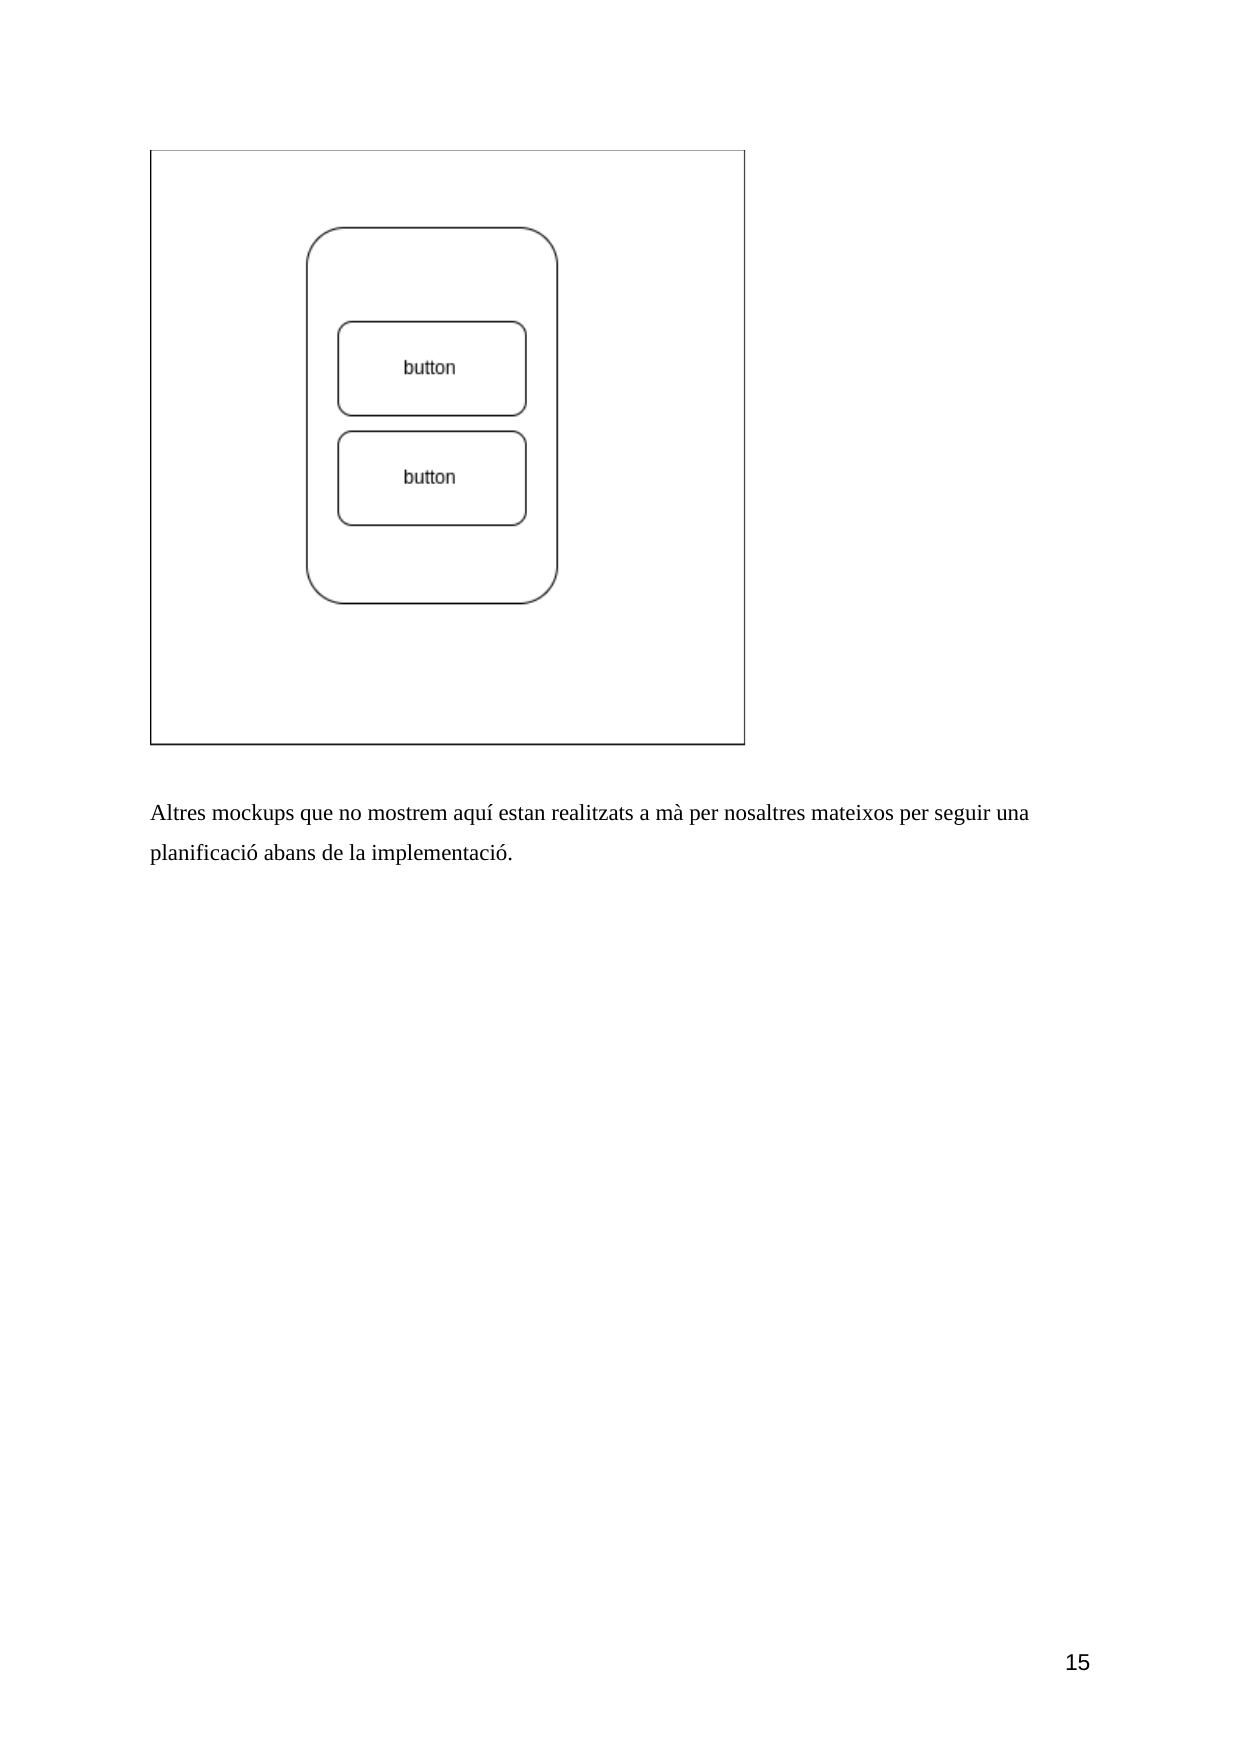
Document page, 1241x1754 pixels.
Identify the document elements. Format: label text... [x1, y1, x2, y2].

text Altres mockups que no mostrem aquí estan realitzats a mà per nosaltres mateixos per seguir una planificació abans de la implementació. [150, 799, 1090, 865]
picture [150, 150, 746, 747]
